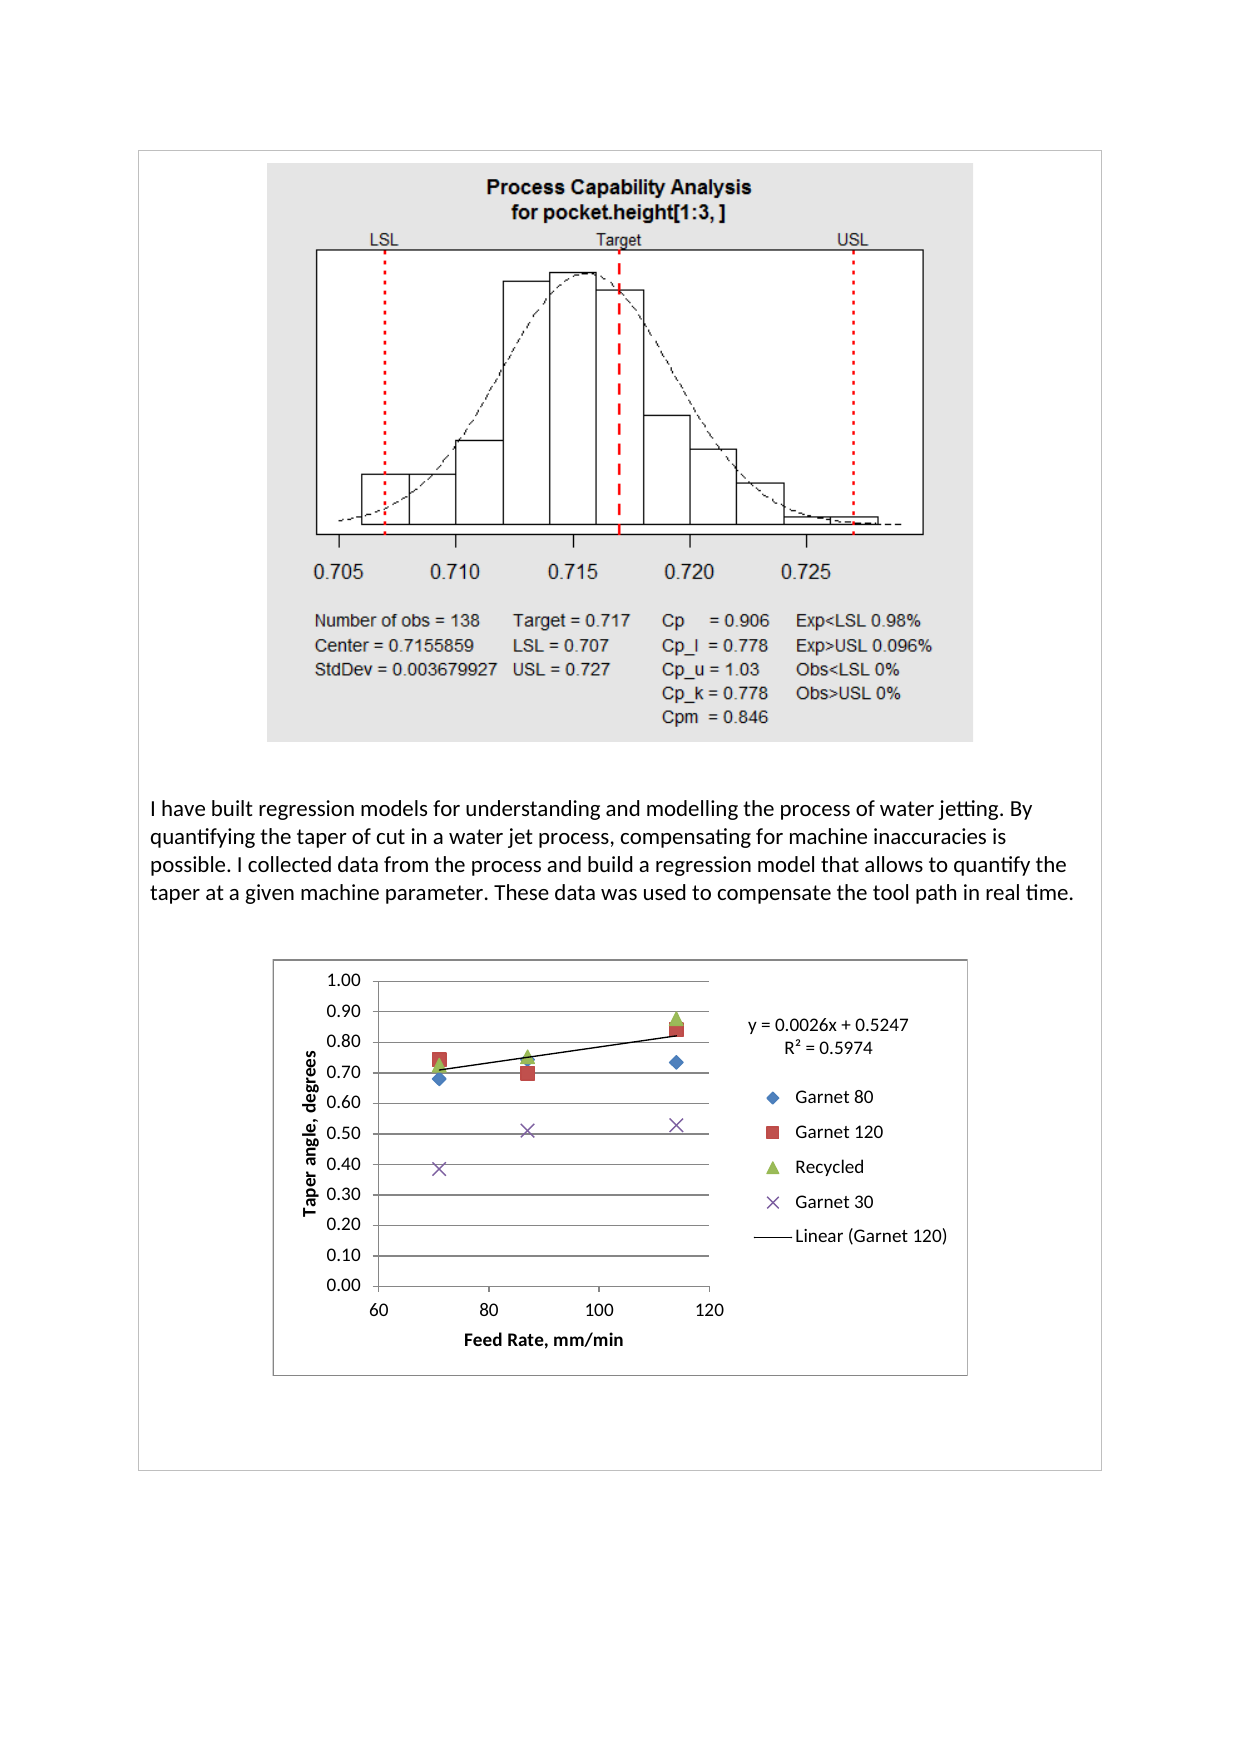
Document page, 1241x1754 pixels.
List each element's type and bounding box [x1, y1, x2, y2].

table_cell [139, 151, 1101, 1469]
picture [267, 163, 974, 742]
